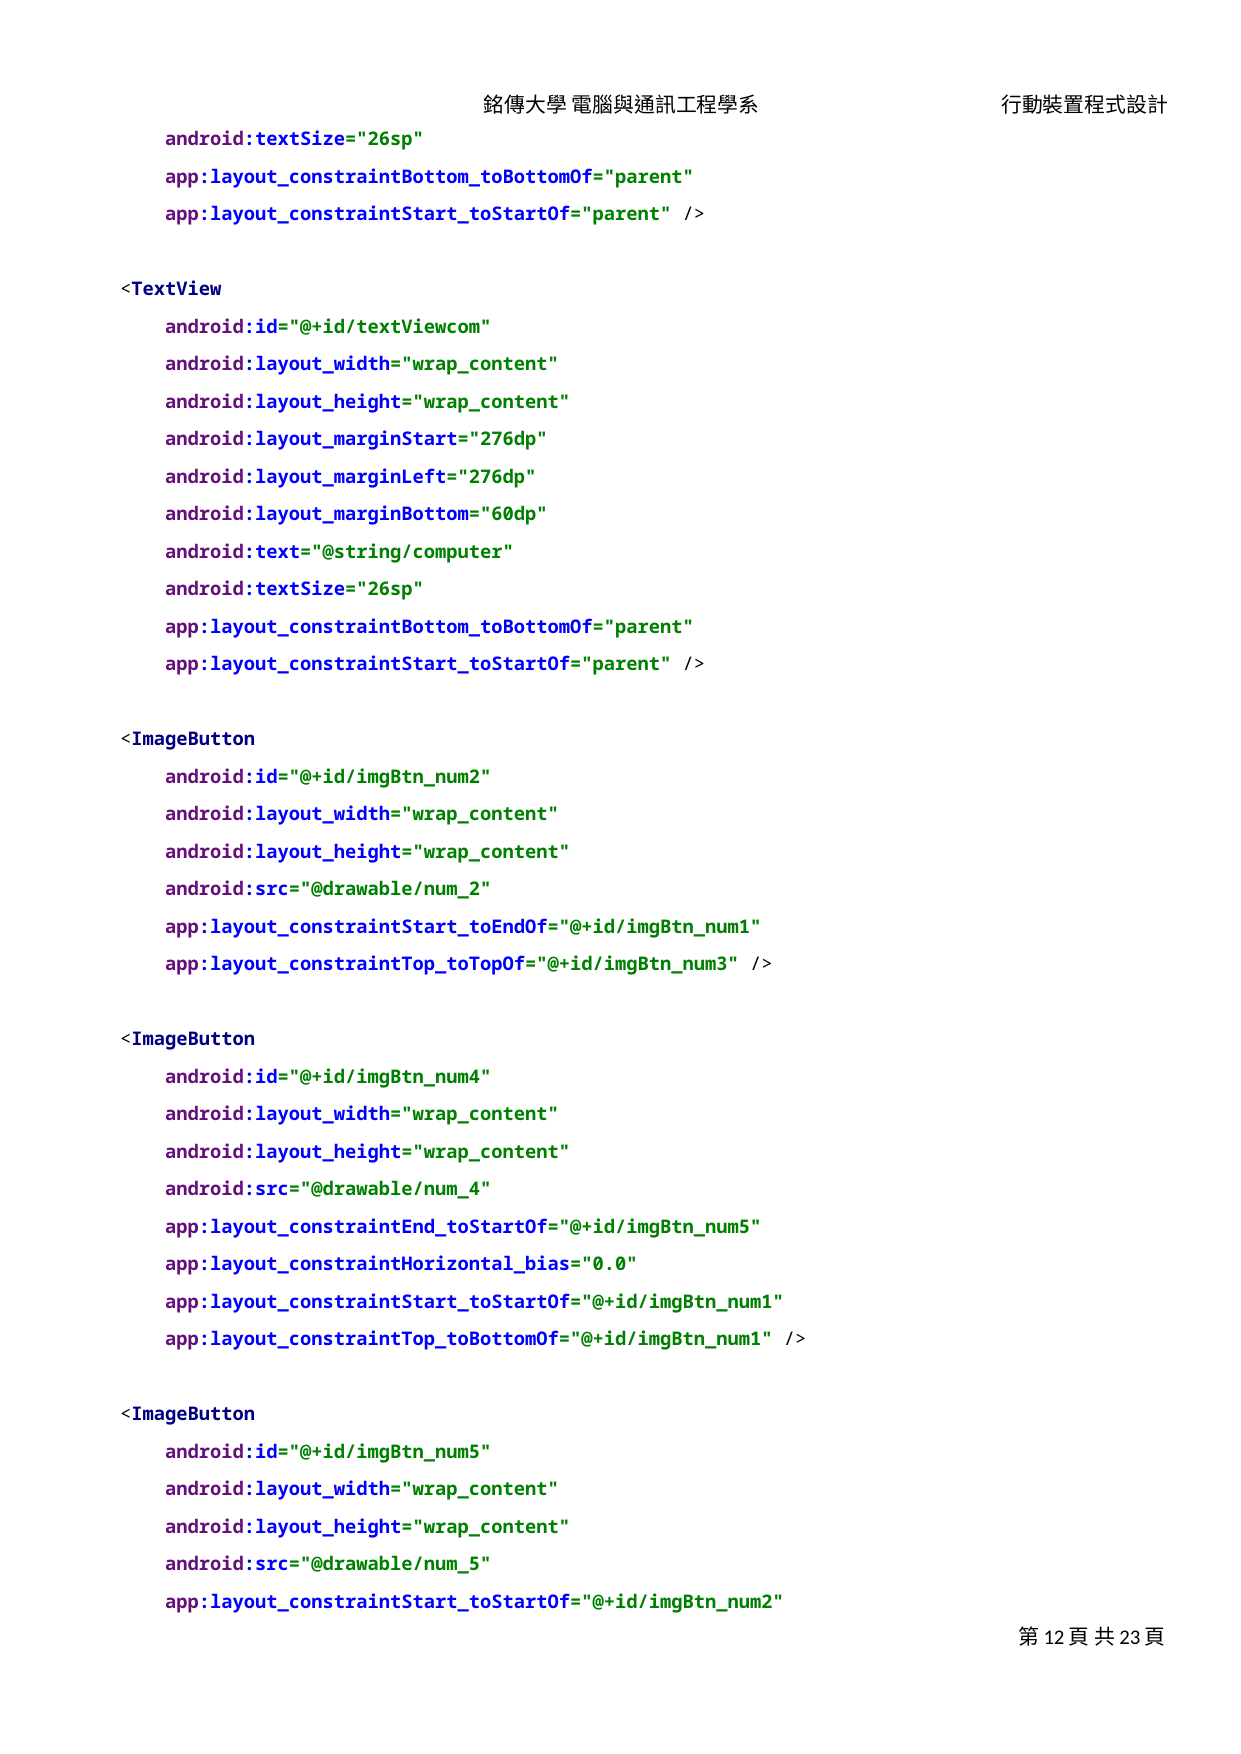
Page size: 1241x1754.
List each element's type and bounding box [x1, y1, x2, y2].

text [75, 119, 1165, 1619]
